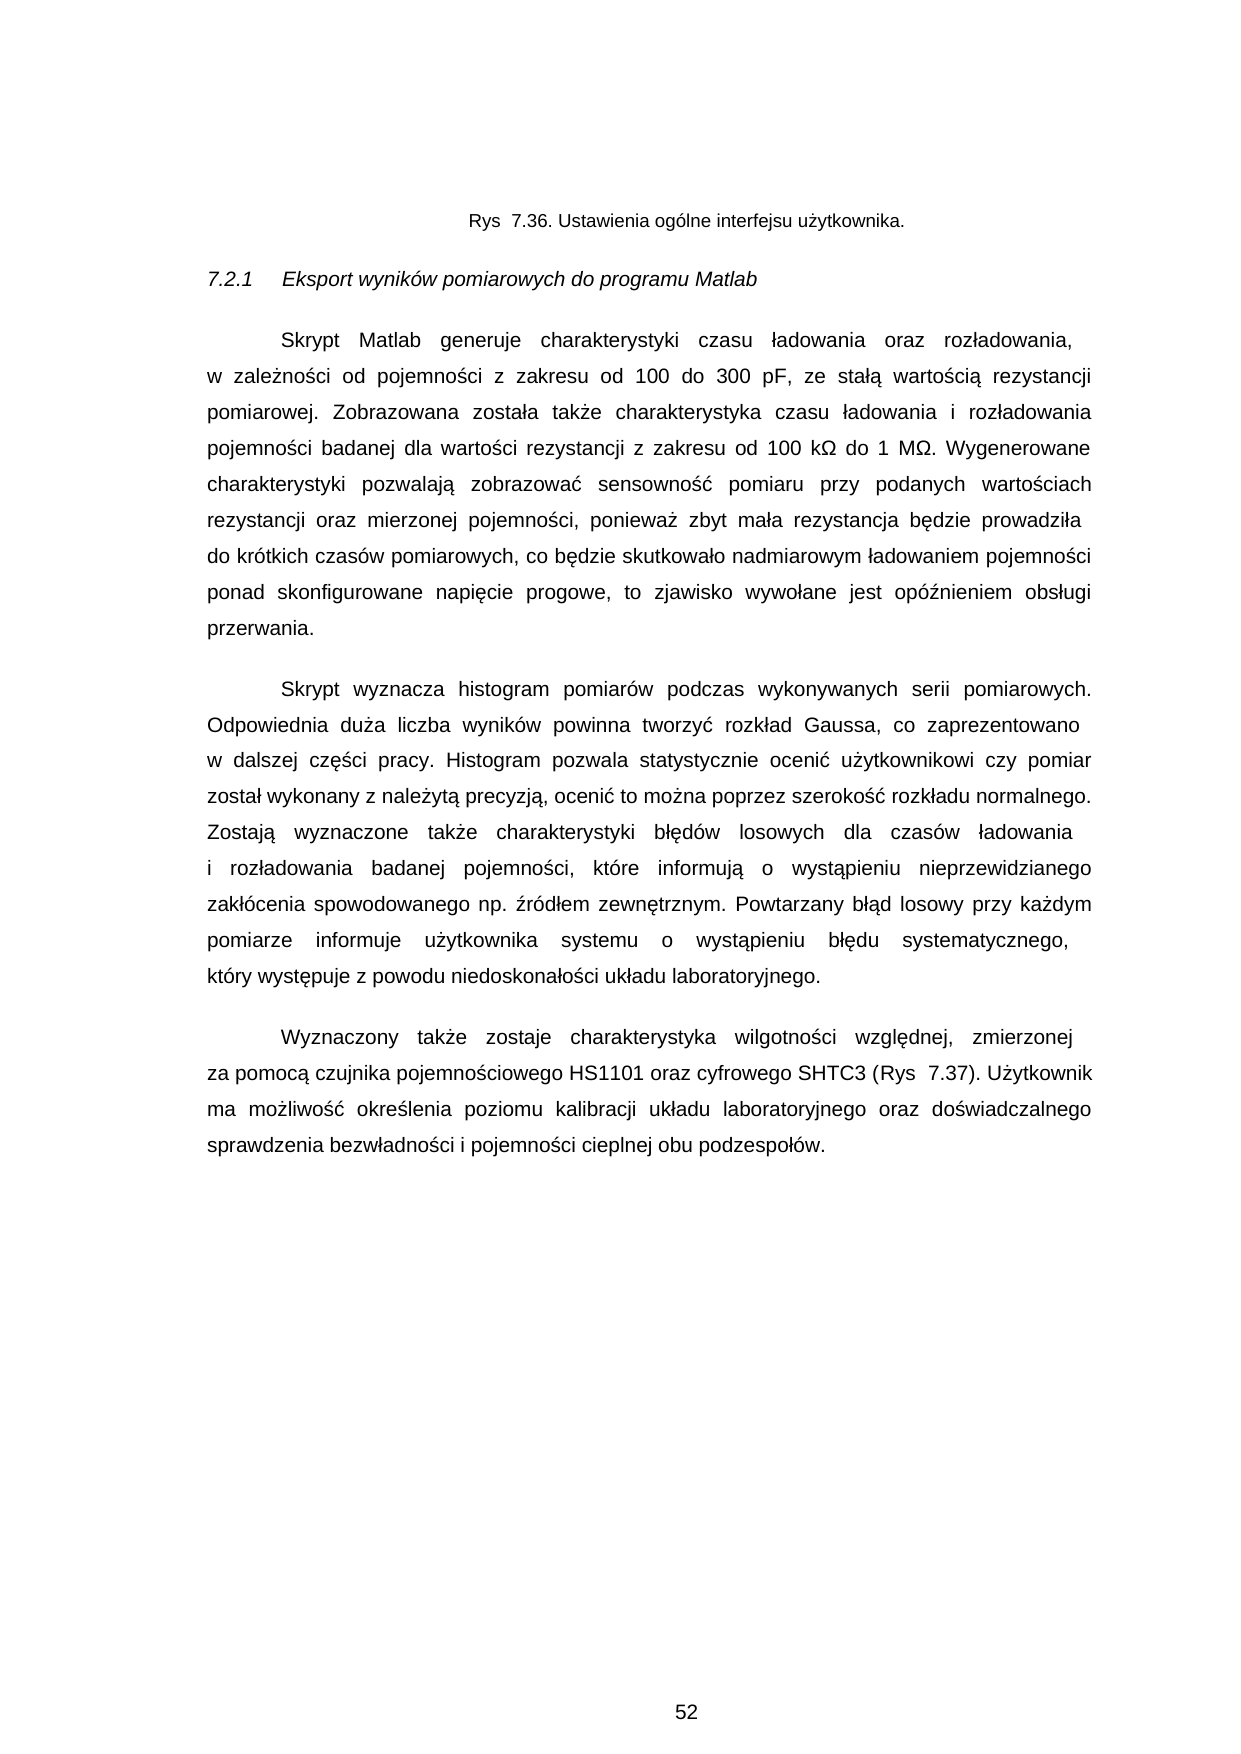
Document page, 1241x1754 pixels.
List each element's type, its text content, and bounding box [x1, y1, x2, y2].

text Skrypt Matlab generuje charakterystyki czasu ładowania oraz rozładowania, w zależności od pojemności z zakresu od 100 do 300 pF, ze stałą wartością rezystancji pomiarowej. Zobrazowana została także charakterystyka czasu ładowania i rozładowania pojemności badanej dla wartości rezystancji z zakresu od 100 kΩ do 1 MΩ. Wygenerowane charakterystyki pozwalają zobrazować sensowność pomiaru przy podanych wartościach rezystancji oraz mierzonej pojemności, ponieważ zbyt mała rezystancja będzie prowadziła do krótkich czasów pomiarowych, co będzie skutkowało nadmiarowym ładowaniem pojemności ponad skonfigurowane napięcie progowe, to zjawisko wywołane jest opóźnieniem obsługi przerwania. [207, 328, 1092, 639]
text Skrypt wyznacza histogram pomiarów podczas wykonywanych serii pomiarowych. Odpowiednia duża liczba wyników powinna tworzyć rozkład Gaussa, co zaprezentowano w dalszej części pracy. Histogram pozwala statystycznie ocenić użytkownikowi czy pomiar został wykonany z należytą precyzją, ocenić to można poprzez szerokość rozkładu normalnego. Zostają wyznaczone także charakterystyki błędów losowych dla czasów ładowania i rozładowania badanej pojemności, które informują o wystąpieniu nieprzewidzianego zakłócenia spowodowanego np. źródłem zewnętrznym. Powtarzany błąd losowy przy każdym pomiarze informuje użytkownika systemu o wystąpieniu błędu systematycznego, który występuje z powodu niedoskonałości układu laboratoryjnego. [207, 676, 1092, 988]
subtitle Eksport wyników pomiarowych do programu Matlab [207, 267, 1092, 291]
